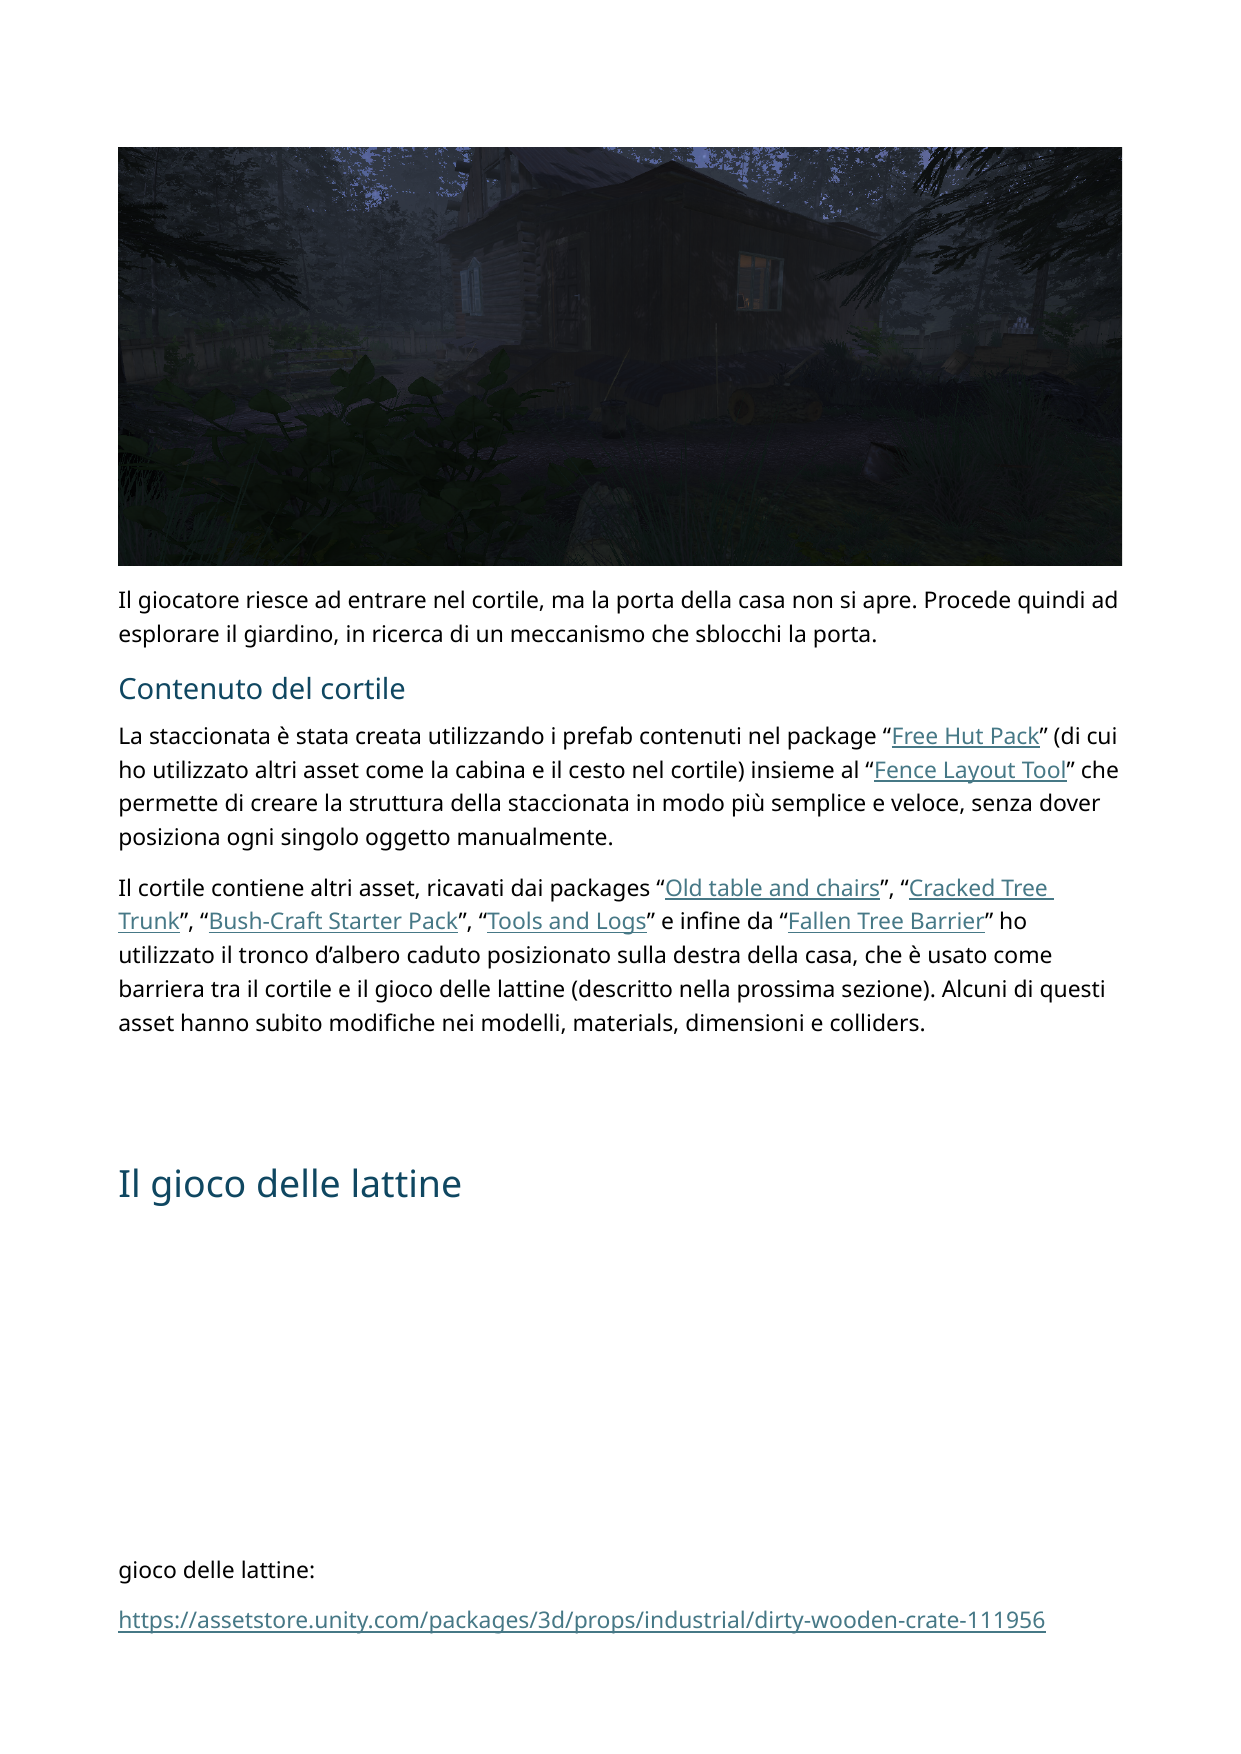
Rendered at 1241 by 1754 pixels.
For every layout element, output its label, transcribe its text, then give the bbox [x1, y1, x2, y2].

text Il cortile contiene altri asset, ricavati dai packages “Old table and chairs”, “Cracked Tree Trunk”, “Bush-Craft Starter Pack”, “Tools and Logs” e infine da “Fallen Tree Barrier” ho utilizzato il tronco d’albero caduto posizionato sulla destra della casa, che è usato come barriera tra il cortile e il gioco delle lattine (descritto nella prossima sezione). Alcuni di questi asset hanno subito modifiche nei modelli, materials, dimensioni e colliders. [118, 871, 1122, 1038]
text https://assetstore.unity.com/packages/3d/props/industrial/dirty-wooden-crate-111956 [118, 1604, 1122, 1636]
text gioco delle lattine: [118, 1554, 1122, 1585]
text La staccionata è stata creata utilizzando i prefab contenuti nel package “Free Hut Pack” (di cui ho utilizzato altri asset come la cabina e il cesto nel cortile) insieme al “Fence Layout Tool” che permette di creare la struttura della staccionata in modo più semplice e veloce, senza dover posiziona ogni singolo oggetto manualmente. [118, 720, 1122, 852]
subtitle Il gioco delle lattine [118, 1158, 1122, 1209]
picture [118, 147, 1123, 566]
subtitle Contenuto del cortile [118, 669, 1122, 708]
text Il giocatore riesce ad entrare nel cortile, ma la porta della casa non si apre. Procede quindi ad esplorare il giardino, in ricerca di un meccanismo che sblocchi la porta. [118, 584, 1122, 649]
